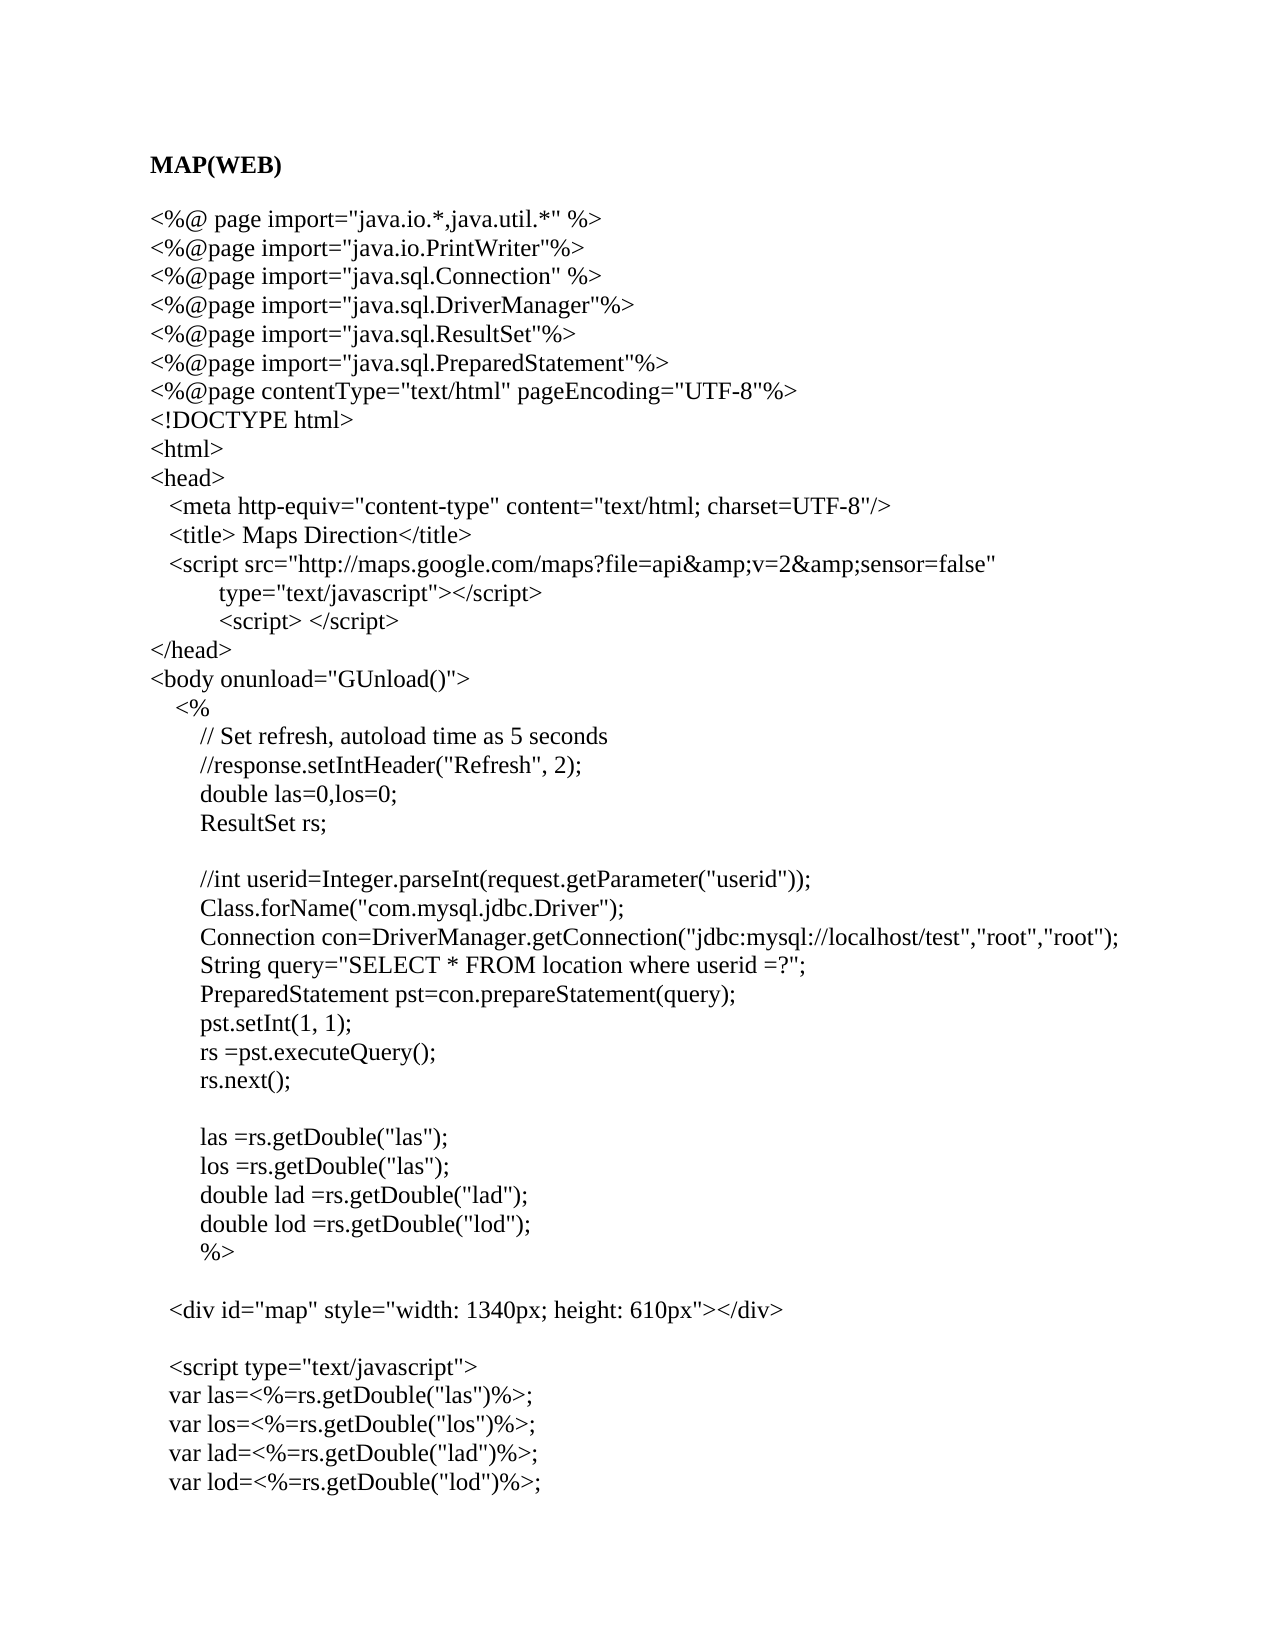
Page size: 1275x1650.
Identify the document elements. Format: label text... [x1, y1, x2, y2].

text <title> Maps Direction</title> [150, 520, 1125, 549]
text <html> [150, 434, 1125, 463]
text //response.setIntHeader("Refresh", 2); [150, 750, 1125, 779]
text <head> [150, 463, 1125, 491]
text PreparedStatement pst=con.prepareStatement(query); [150, 979, 1125, 1008]
text <meta http-equiv="content-type" content="text/html; charset=UTF-8"/> [150, 491, 1125, 520]
text <%@ page import="java.io.*,java.util.*" %> [150, 204, 1125, 233]
text <% [150, 693, 1125, 721]
text rs.next(); [150, 1066, 1125, 1094]
text var los=<%=rs.getDouble("los")%>; [150, 1409, 1125, 1438]
text <script src="http://maps.google.com/maps?file=api&amp;v=2&amp;sensor=false" [150, 549, 1125, 578]
text double las=0,los=0; [150, 779, 1125, 808]
text rs =pst.executeQuery(); [150, 1037, 1125, 1066]
text var las=<%=rs.getDouble("las")%>; [150, 1380, 1125, 1409]
text <%@page import="java.io.PrintWriter"%> [150, 233, 1125, 261]
text <%@page import="java.sql.Connection" %> [150, 261, 1125, 290]
text double lad =rs.getDouble("lad"); [150, 1180, 1125, 1209]
text ResultSet rs; [150, 808, 1125, 836]
text <%@page import="java.sql.ResultSet"%> [150, 319, 1125, 348]
text </head> [150, 635, 1125, 664]
text //int userid=Integer.parseInt(request.getParameter("userid")); [150, 864, 1125, 893]
text MAP(WEB) [150, 150, 1125, 179]
text <div id="map" style="width: 1340px; height: 610px"></div> [150, 1295, 1125, 1324]
text var lod=<%=rs.getDouble("lod")%>; [150, 1467, 1125, 1495]
text las =rs.getDouble("las"); [150, 1122, 1125, 1151]
text var lad=<%=rs.getDouble("lad")%>; [150, 1438, 1125, 1467]
text Connection con=DriverManager.getConnection("jdbc:mysql://localhost/test","root","root"); [150, 922, 1125, 951]
text <script type="text/javascript"> [150, 1352, 1125, 1380]
text %> [150, 1237, 1125, 1266]
text // Set refresh, autoload time as 5 seconds [150, 721, 1125, 750]
text String query="SELECT * FROM location where userid =?"; [150, 951, 1125, 979]
text <%@page import="java.sql.DriverManager"%> [150, 290, 1125, 319]
text <script> </script> [150, 606, 1125, 635]
text <!DOCTYPE html> [150, 405, 1125, 434]
text double lod =rs.getDouble("lod"); [150, 1209, 1125, 1237]
text los =rs.getDouble("las"); [150, 1151, 1125, 1180]
text <body onunload="GUnload()"> [150, 664, 1125, 693]
text <%@page contentType="text/html" pageEncoding="UTF-8"%> [150, 376, 1125, 405]
text <%@page import="java.sql.PreparedStatement"%> [150, 348, 1125, 376]
text pst.setInt(1, 1); [150, 1008, 1125, 1037]
text Class.forName("com.mysql.jdbc.Driver"); [150, 893, 1125, 922]
text type="text/javascript"></script> [150, 578, 1125, 606]
